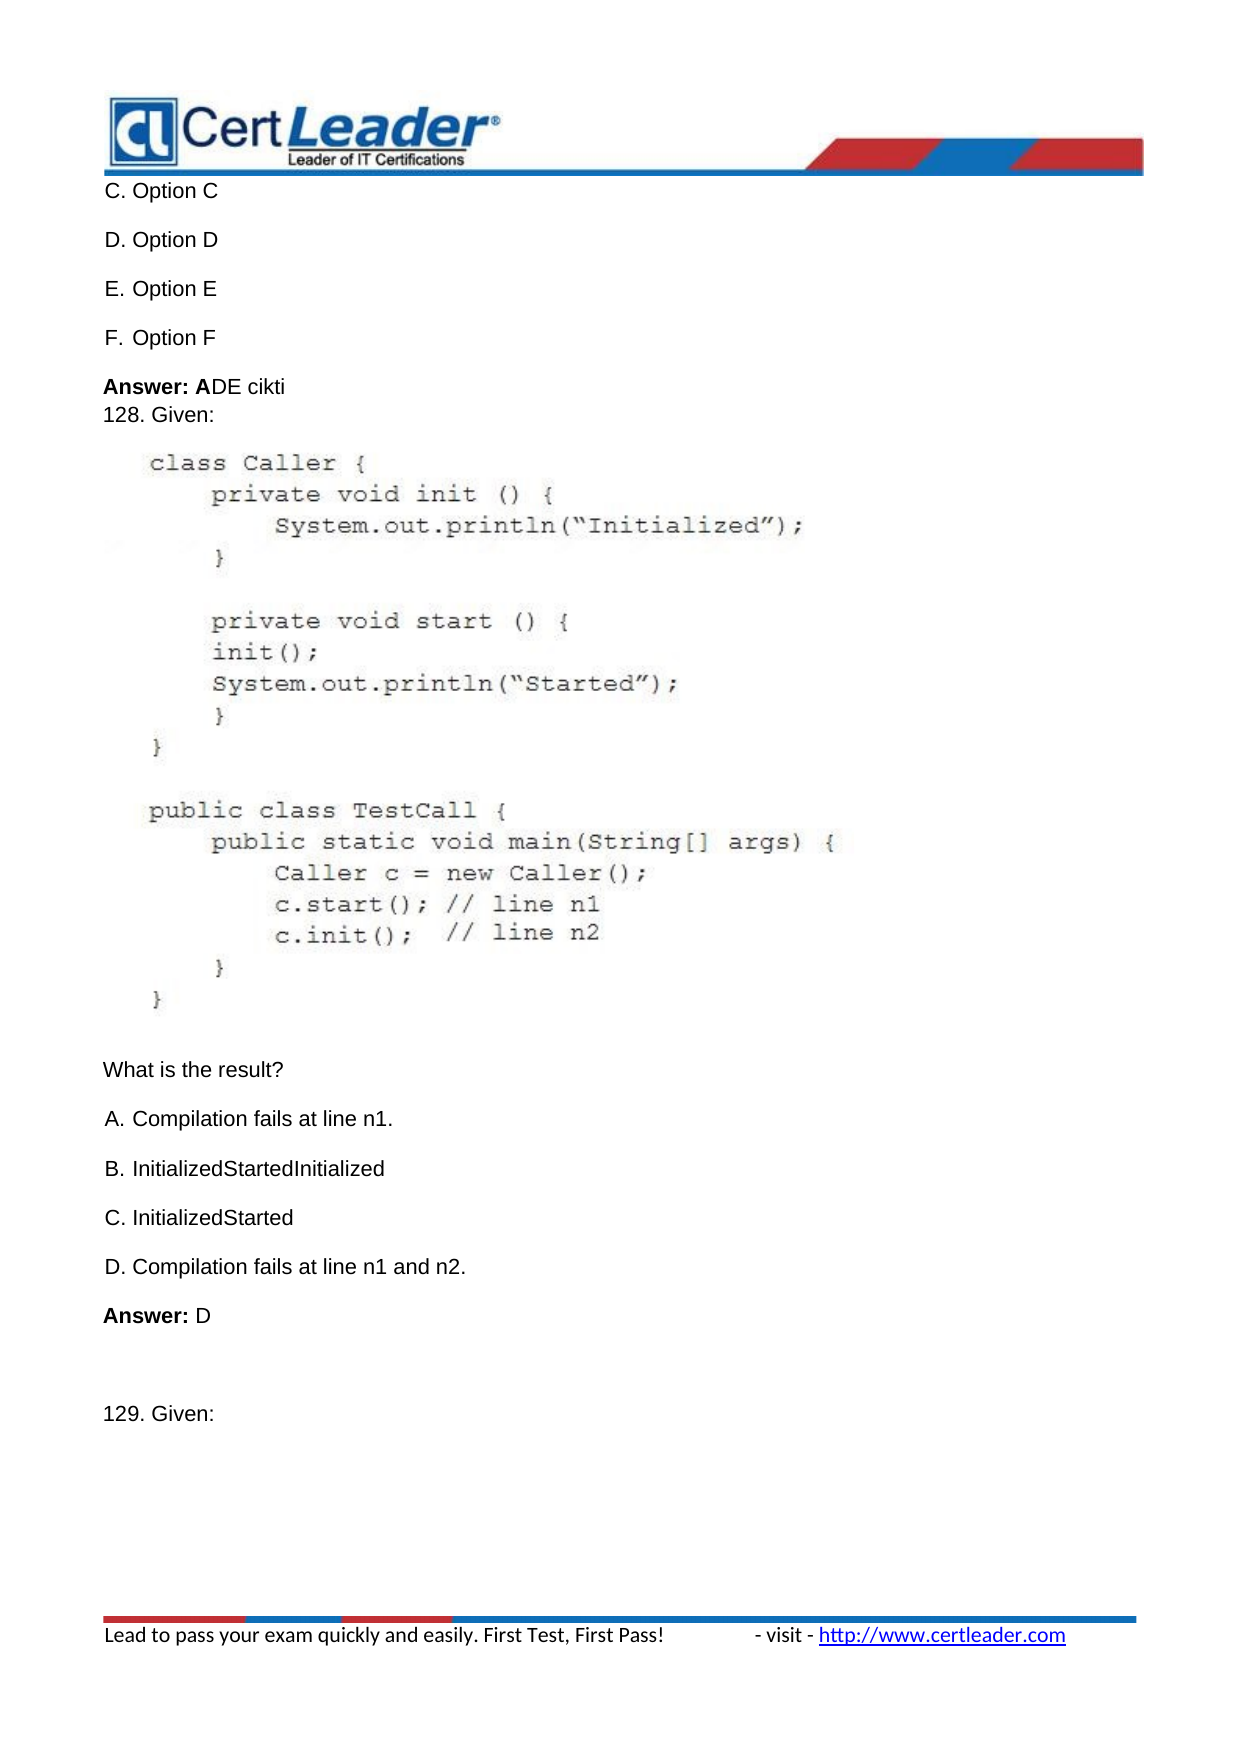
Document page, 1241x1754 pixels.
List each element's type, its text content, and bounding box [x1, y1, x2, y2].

text 129. Given: [103, 1401, 1136, 1426]
list InitializedStarted [104, 1204, 1136, 1230]
picture [103, 1616, 1137, 1623]
subtitle Answer: D [103, 1303, 1136, 1328]
list Option C [104, 178, 1136, 203]
list Option E [104, 276, 1136, 301]
list InitializedStartedInitialized [104, 1155, 1136, 1181]
list Compilation fails at line n1 and n2. [104, 1253, 1136, 1279]
text Answer: ADE cikti [103, 374, 1136, 399]
list Option F [104, 325, 1136, 350]
text What is the result? [103, 1057, 1136, 1082]
text 128. Given: [103, 401, 1136, 427]
picture [104, 90, 1144, 176]
list Compilation fails at line n1. [104, 1106, 1136, 1132]
picture [104, 428, 855, 1040]
list Option D [104, 227, 1136, 252]
